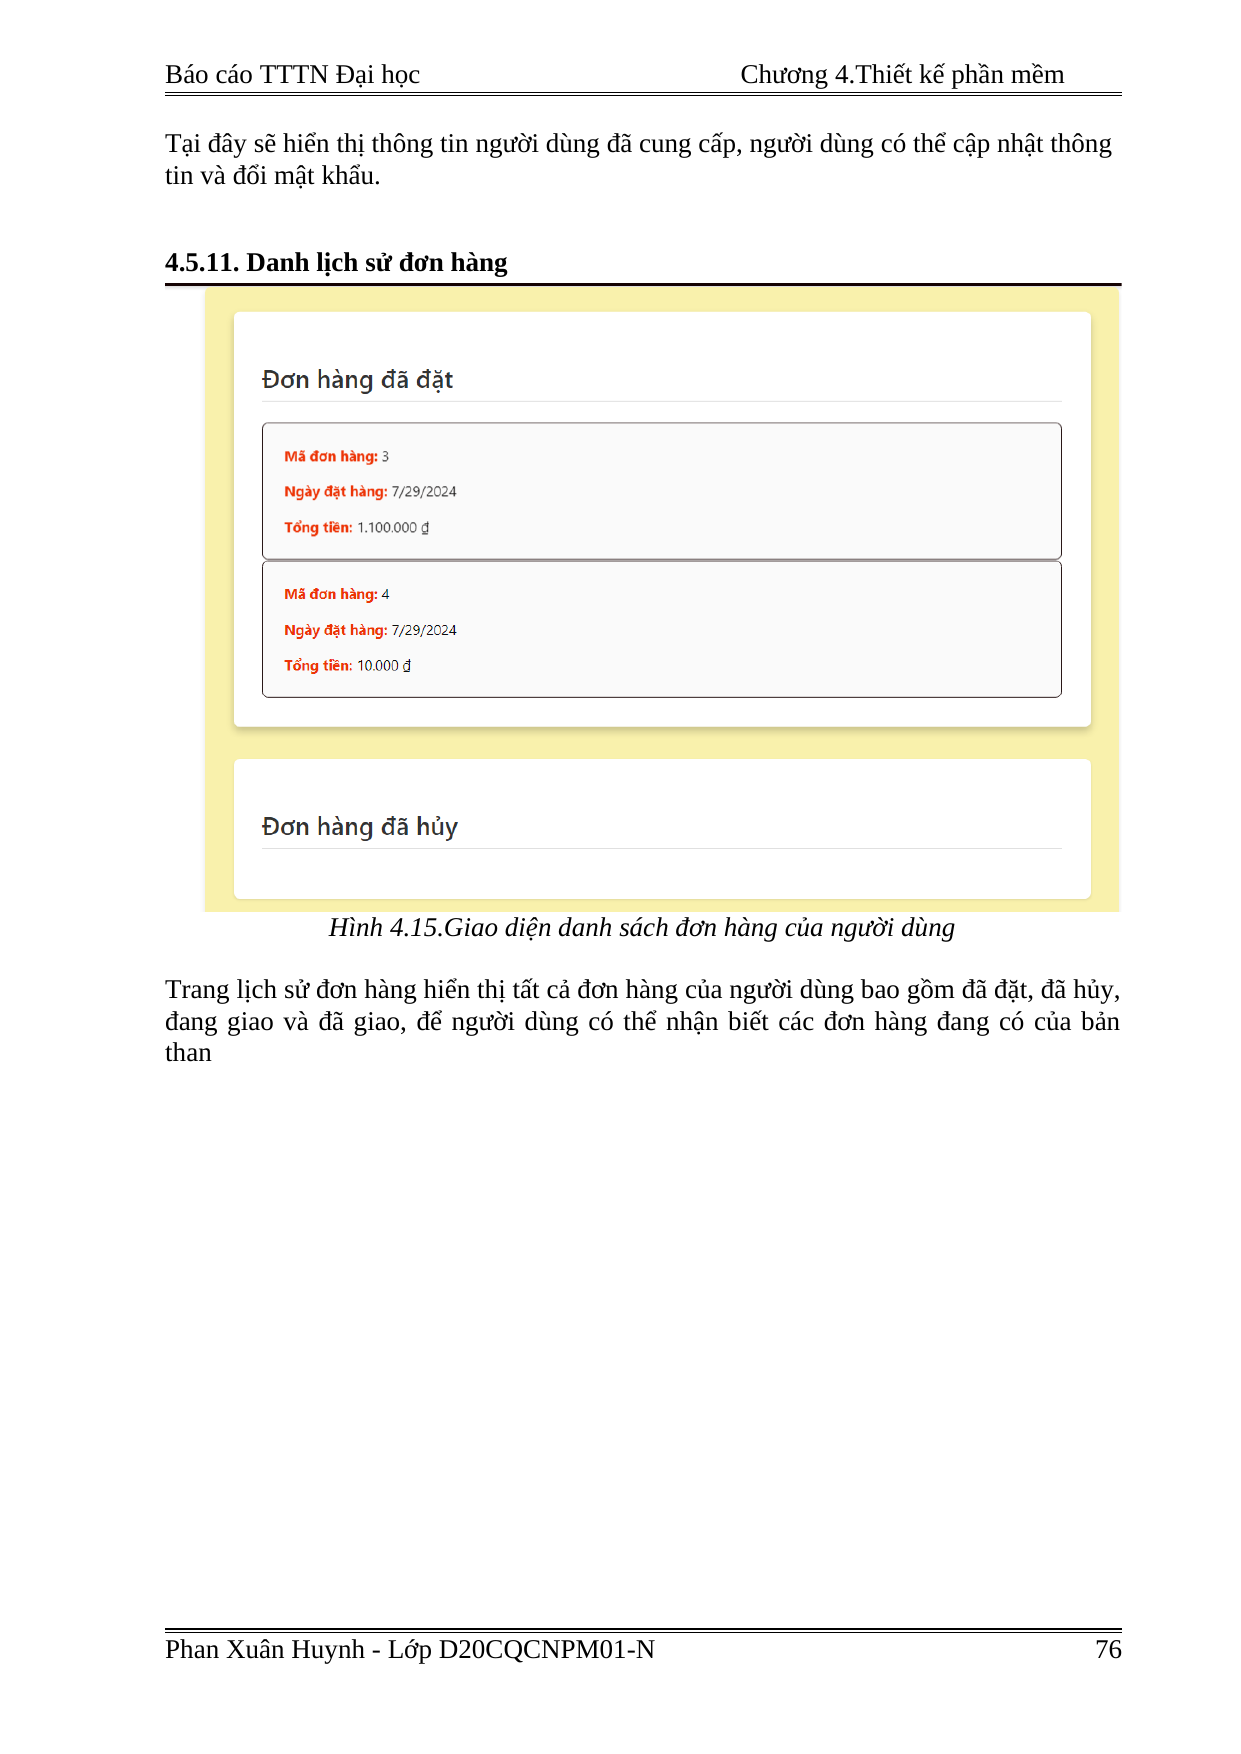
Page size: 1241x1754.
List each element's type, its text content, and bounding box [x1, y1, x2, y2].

text Tại đây sẽ hiển thị thông tin người dùng đã cung cấp, người dùng có thể cập nhật thông tin và đổi mật khẩu. [165, 128, 1122, 190]
picture [165, 283, 1122, 912]
subtitle Danh lịch sử đơn hàng [165, 246, 1122, 277]
text Trang lịch sử đơn hàng hiển thị tất cả đơn hàng của người dùng bao gồm đã đặt, đã hủy, đang giao và đã giao, để người dùng có thể nhận biết các đơn hàng đang có của bản than [165, 973, 1122, 1067]
